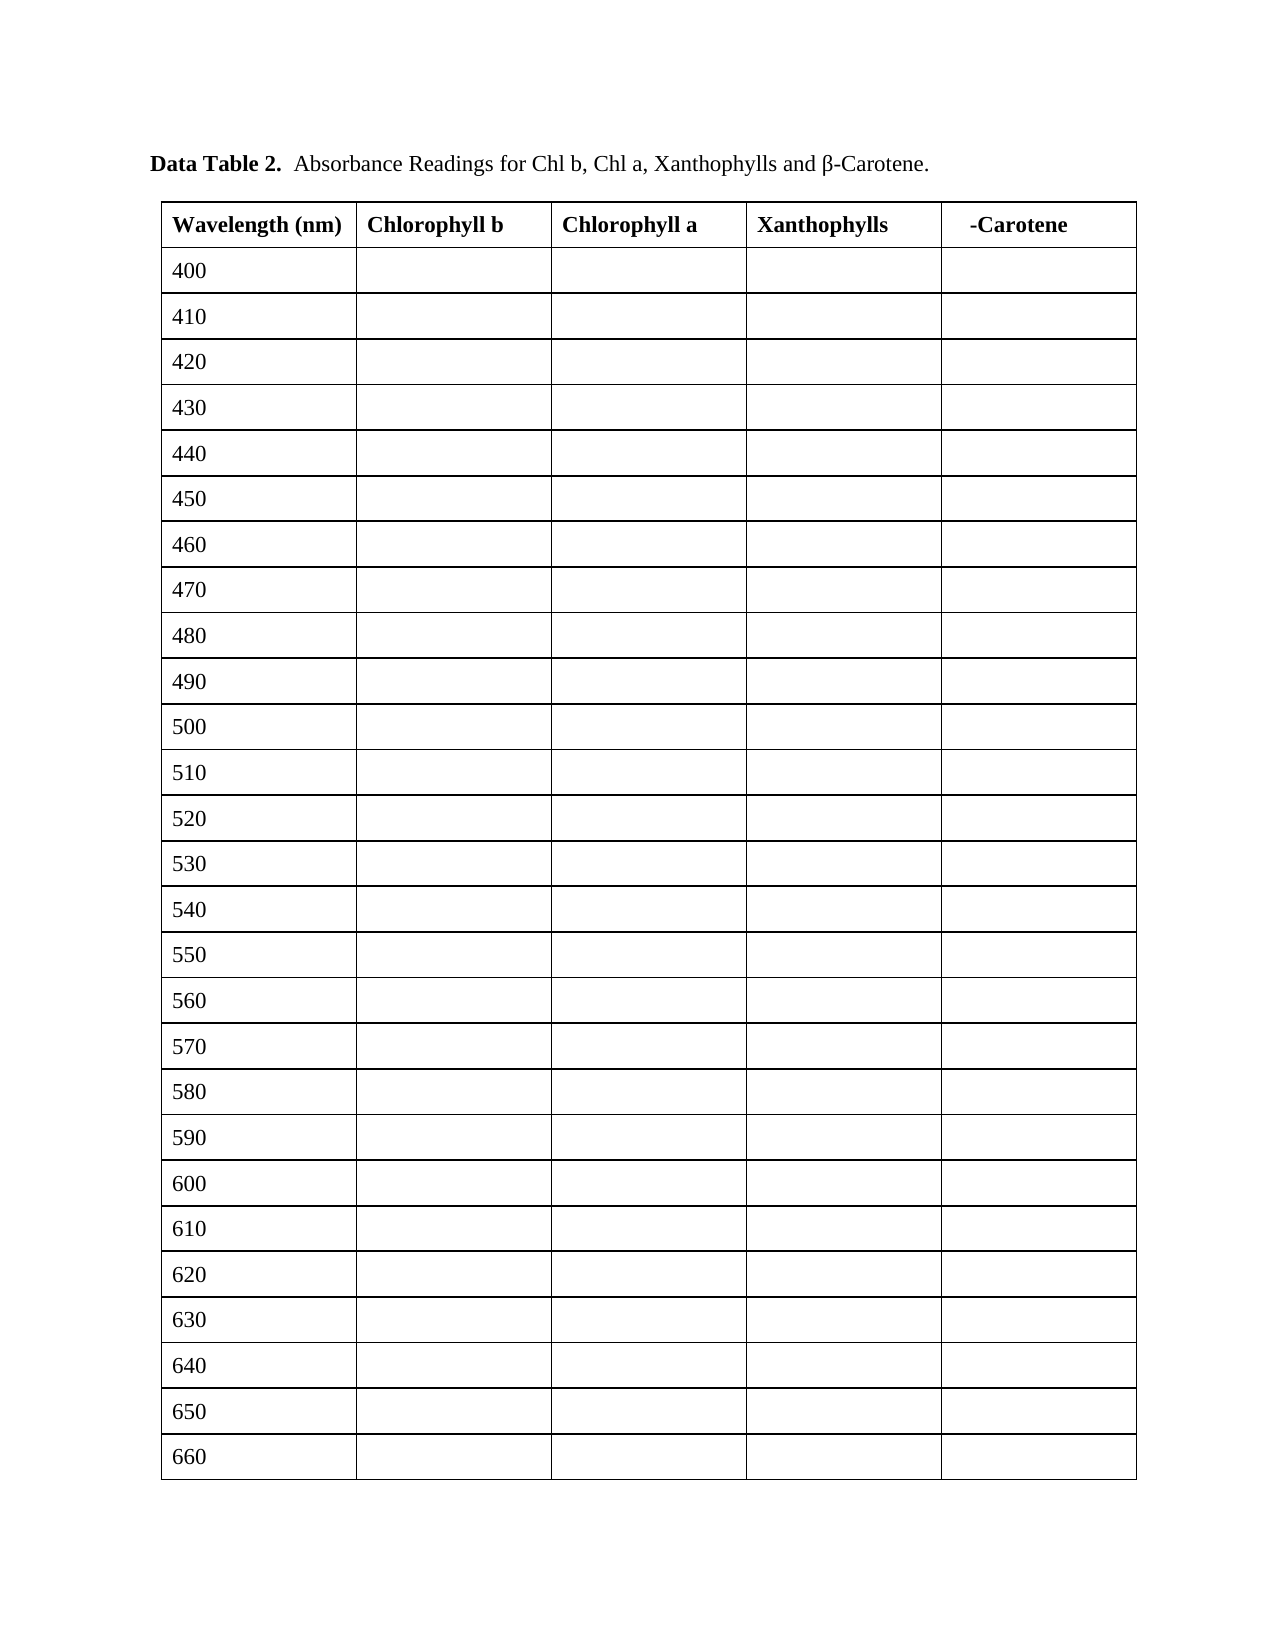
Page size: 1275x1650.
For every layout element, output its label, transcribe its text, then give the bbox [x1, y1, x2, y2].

table_cell [747, 1343, 941, 1387]
table_cell [357, 1024, 551, 1068]
table_cell [747, 887, 941, 931]
table_header Chlorophyll b [357, 203, 551, 247]
table_cell 580 [162, 1070, 356, 1113]
table_cell [747, 750, 941, 794]
table_cell 560 [162, 978, 356, 1022]
table_cell 590 [162, 1115, 356, 1159]
table_cell 620 [162, 1252, 356, 1296]
table_cell [942, 796, 1136, 840]
text Data Table 2. Absorbance Readings for Chl b, Chl a, Xanthophylls and β-Carotene. [150, 150, 1125, 176]
table_cell [552, 294, 746, 338]
table_cell [552, 1207, 746, 1250]
table_cell [747, 248, 941, 292]
table_cell [552, 887, 746, 931]
table_cell 570 [162, 1024, 356, 1068]
table_cell [747, 522, 941, 566]
table_cell [552, 248, 746, 292]
table_cell 660 [162, 1435, 356, 1478]
table_cell [357, 1161, 551, 1205]
table_header Wavelength (nm) [162, 203, 356, 247]
table_cell [747, 1252, 941, 1296]
table_cell [552, 522, 746, 566]
table_cell [357, 248, 551, 292]
table_cell [942, 1252, 1136, 1296]
table_cell [552, 477, 746, 520]
table_cell [357, 385, 551, 429]
table_cell [942, 978, 1136, 1022]
table_cell [552, 431, 746, 475]
table_cell [552, 1435, 746, 1478]
table_cell [747, 933, 941, 977]
table_cell [357, 1343, 551, 1387]
table_cell [942, 477, 1136, 520]
table_cell [357, 1389, 551, 1433]
table_cell [942, 1115, 1136, 1159]
table_cell [747, 659, 941, 703]
table_cell [552, 659, 746, 703]
table_cell 510 [162, 750, 356, 794]
table_cell [357, 1298, 551, 1342]
table_cell 630 [162, 1298, 356, 1342]
table_cell [942, 568, 1136, 612]
table_cell [357, 750, 551, 794]
table_cell [942, 659, 1136, 703]
table_cell [747, 1161, 941, 1205]
table_cell [357, 1252, 551, 1296]
table_cell 500 [162, 705, 356, 748]
table_cell [552, 933, 746, 977]
table_cell 540 [162, 887, 356, 931]
table_cell [552, 1298, 746, 1342]
table_cell [357, 933, 551, 977]
table_cell 420 [162, 340, 356, 383]
table_cell [942, 1343, 1136, 1387]
table_cell 480 [162, 613, 356, 657]
table_cell [357, 887, 551, 931]
table_cell 640 [162, 1343, 356, 1387]
table_cell 410 [162, 294, 356, 338]
table_cell [942, 613, 1136, 657]
table_cell [747, 1298, 941, 1342]
table_cell 430 [162, 385, 356, 429]
table_cell 600 [162, 1161, 356, 1205]
table_cell [357, 978, 551, 1022]
table_cell [747, 613, 941, 657]
table_header -Carotene [942, 203, 1136, 247]
table_cell [357, 1435, 551, 1478]
table_cell [552, 796, 746, 840]
table_cell [747, 1435, 941, 1478]
table_cell [552, 1389, 746, 1433]
table_cell [357, 1070, 551, 1113]
table_cell [357, 568, 551, 612]
table_cell [942, 522, 1136, 566]
table_cell [357, 522, 551, 566]
table_cell [747, 1115, 941, 1159]
table_cell [747, 294, 941, 338]
table_cell [357, 477, 551, 520]
table_cell [942, 1024, 1136, 1068]
table_cell [552, 1252, 746, 1296]
table_cell [552, 750, 746, 794]
table_cell [357, 294, 551, 338]
table_cell [942, 294, 1136, 338]
table_cell [552, 842, 746, 885]
table_cell [942, 1435, 1136, 1478]
table_cell [552, 1343, 746, 1387]
table_cell 460 [162, 522, 356, 566]
table_cell [357, 1115, 551, 1159]
table_cell [747, 796, 941, 840]
table_cell [552, 1024, 746, 1068]
table_cell [942, 887, 1136, 931]
table_cell 550 [162, 933, 356, 977]
table_cell [552, 1161, 746, 1205]
table_cell 400 [162, 248, 356, 292]
table_cell [357, 431, 551, 475]
table_cell [942, 842, 1136, 885]
table_cell [942, 705, 1136, 748]
table_cell 470 [162, 568, 356, 612]
table_cell [357, 842, 551, 885]
table_cell [942, 1161, 1136, 1205]
table_cell [942, 1207, 1136, 1250]
table_cell 490 [162, 659, 356, 703]
table_cell [357, 1207, 551, 1250]
table_header Chlorophyll a [552, 203, 746, 247]
table_cell [357, 796, 551, 840]
table_cell [747, 1070, 941, 1113]
table_cell [942, 385, 1136, 429]
table_cell [747, 1389, 941, 1433]
table_cell [357, 340, 551, 383]
table_cell [942, 1070, 1136, 1113]
table_cell [552, 340, 746, 383]
table_cell [357, 613, 551, 657]
table_cell 650 [162, 1389, 356, 1433]
table_cell [942, 1298, 1136, 1342]
table_cell [552, 385, 746, 429]
table_cell [747, 842, 941, 885]
table_cell [747, 477, 941, 520]
table_cell [552, 705, 746, 748]
table_cell [942, 933, 1136, 977]
table_cell [747, 431, 941, 475]
table_cell [552, 978, 746, 1022]
table_cell [942, 340, 1136, 383]
table_cell [747, 978, 941, 1022]
table_cell 530 [162, 842, 356, 885]
table_cell [552, 1115, 746, 1159]
table_cell [747, 1207, 941, 1250]
table_cell [942, 248, 1136, 292]
table_cell 450 [162, 477, 356, 520]
table_cell [942, 431, 1136, 475]
table_cell [357, 659, 551, 703]
table_cell [942, 1389, 1136, 1433]
table_header Xanthophylls [747, 203, 941, 247]
table_cell 440 [162, 431, 356, 475]
table_cell [747, 385, 941, 429]
table_cell 520 [162, 796, 356, 840]
table_cell [747, 705, 941, 748]
table_cell [747, 1024, 941, 1068]
table_cell [747, 568, 941, 612]
table_cell [552, 613, 746, 657]
table_cell 610 [162, 1207, 356, 1250]
table_cell [942, 750, 1136, 794]
table_cell [552, 568, 746, 612]
table_cell [357, 705, 551, 748]
table_cell [552, 1070, 746, 1113]
table_cell [747, 340, 941, 383]
